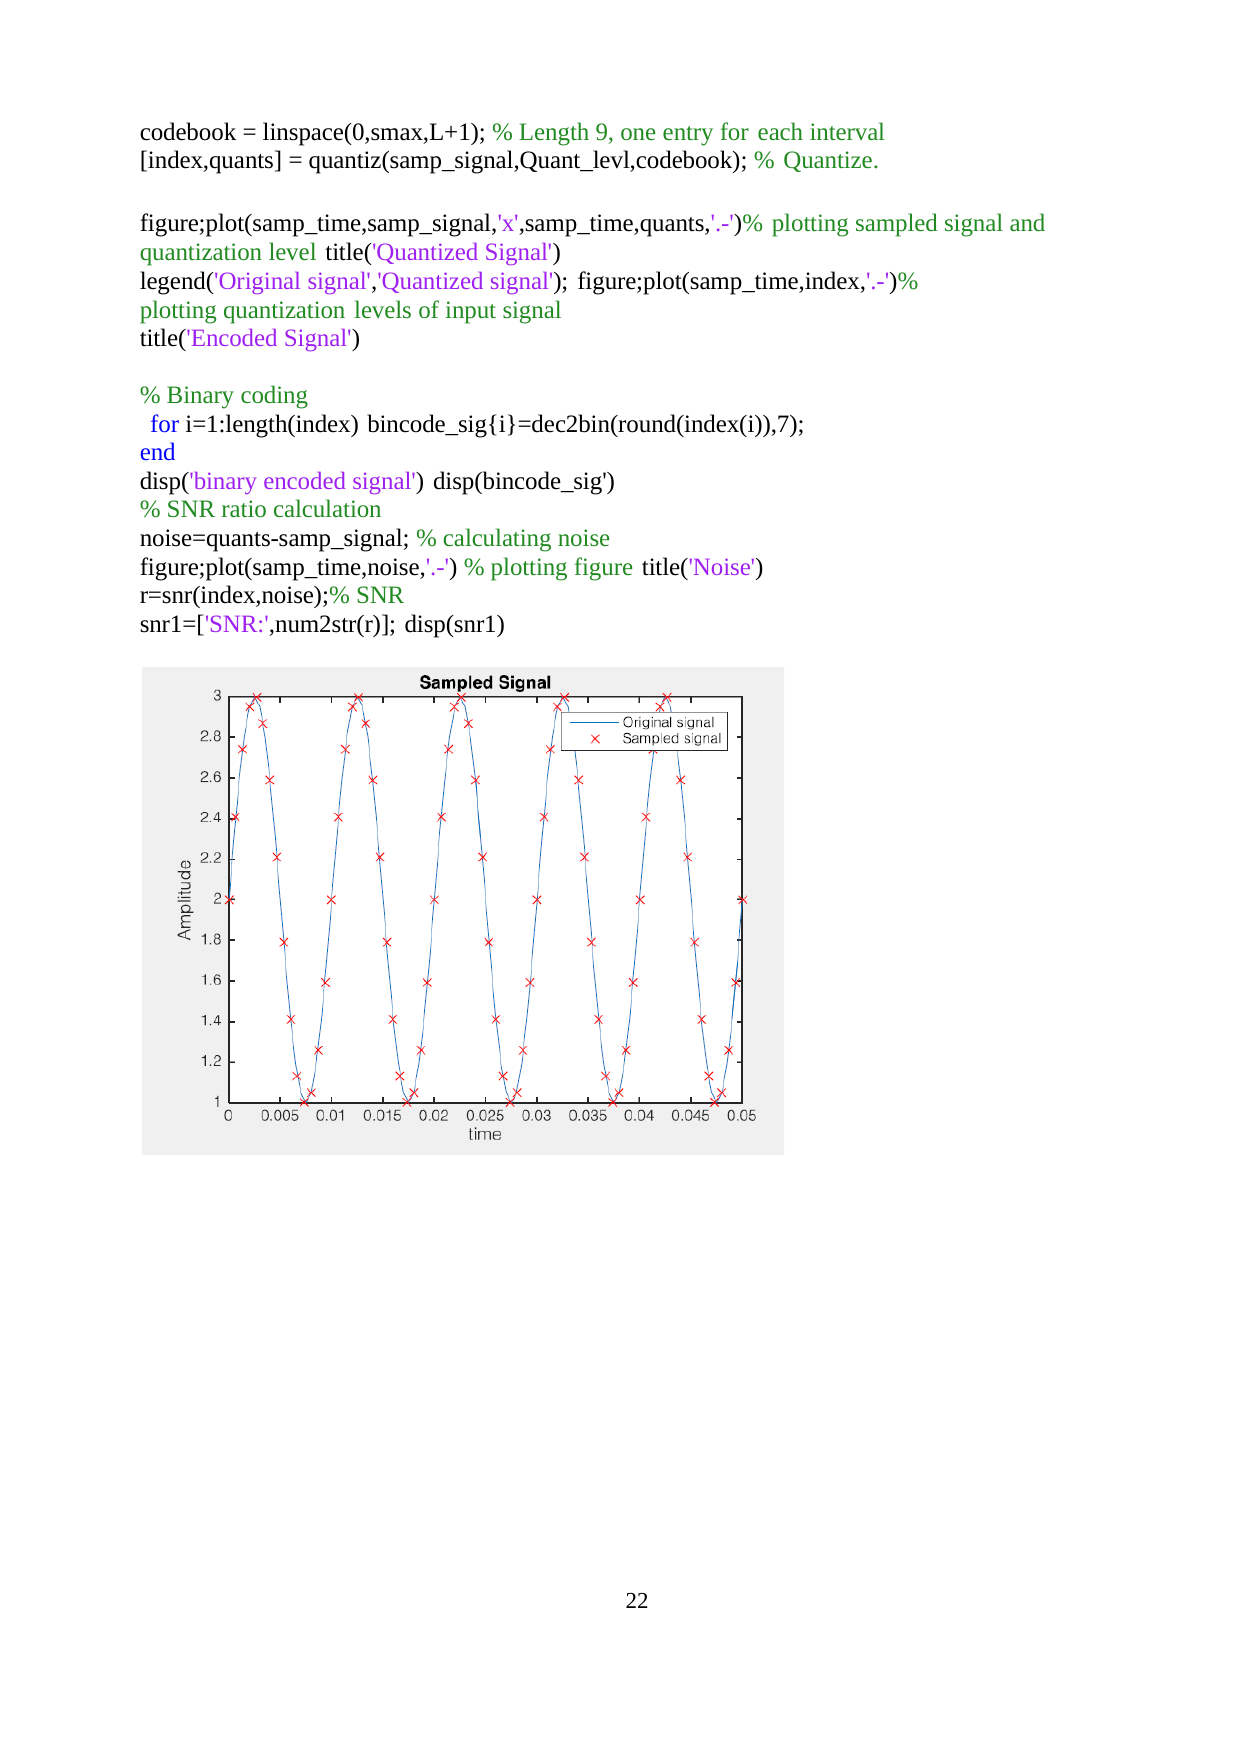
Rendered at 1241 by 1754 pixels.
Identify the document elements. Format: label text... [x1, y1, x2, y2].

text for i=1:length(index) bincode_sig{i}=dec2bin(round(index(i)),7); [150, 409, 915, 438]
text % SNR ratio calculation [139, 495, 1134, 523]
text figure;plot(samp_time,samp_signal,'x',samp_time,quants,'.-')% plotting sampled signal and quantization level title('Quantized Signal') [139, 208, 1072, 266]
text noise=quants-samp_signal; % calculating noise figure;plot(samp_time,noise,'.-') % plotting figure title('Noise') [139, 523, 915, 581]
picture [139, 667, 785, 1155]
text legend('Original signal','Quantized signal'); figure;plot(samp_time,index,'.-')% plotting quantization levels of input signal [139, 266, 990, 323]
text title('Encoded Signal') [139, 323, 1134, 352]
text disp('binary encoded signal') disp(bincode_sig') [139, 466, 848, 494]
text % Binary coding [139, 381, 1134, 409]
text r=snr(index,noise);% SNR snr1=['SNR:',num2str(r)]; disp(snr1) [139, 581, 640, 638]
text end [139, 438, 1134, 466]
text [index,quants] = quantiz(samp_signal,Quant_levl,codebook); % Quantize. [139, 145, 1072, 174]
text codebook = linspace(0,smax,L+1); % Length 9, one entry for each interval [139, 117, 1035, 145]
